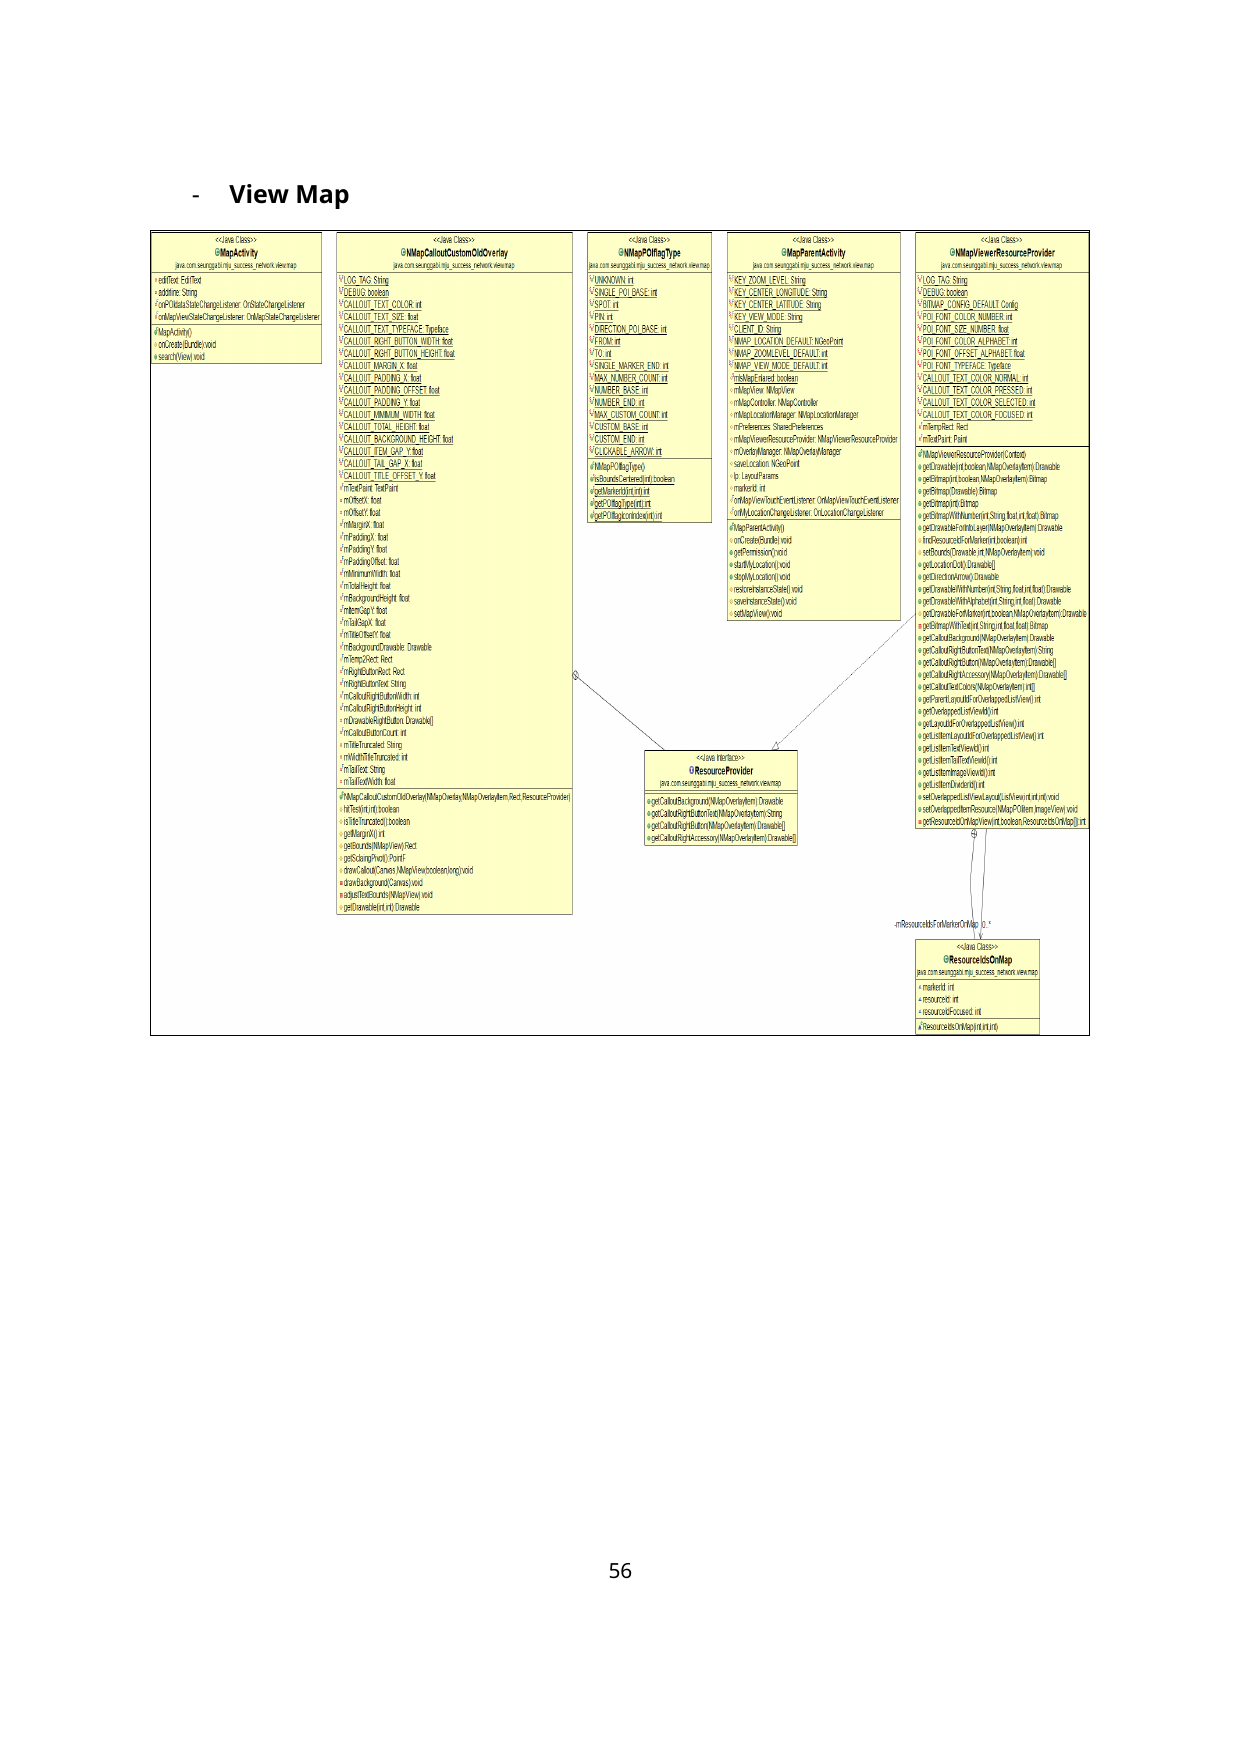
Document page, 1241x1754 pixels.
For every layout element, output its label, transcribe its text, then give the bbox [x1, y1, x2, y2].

picture [151, 231, 1089, 1035]
list View Map [192, 177, 1090, 211]
